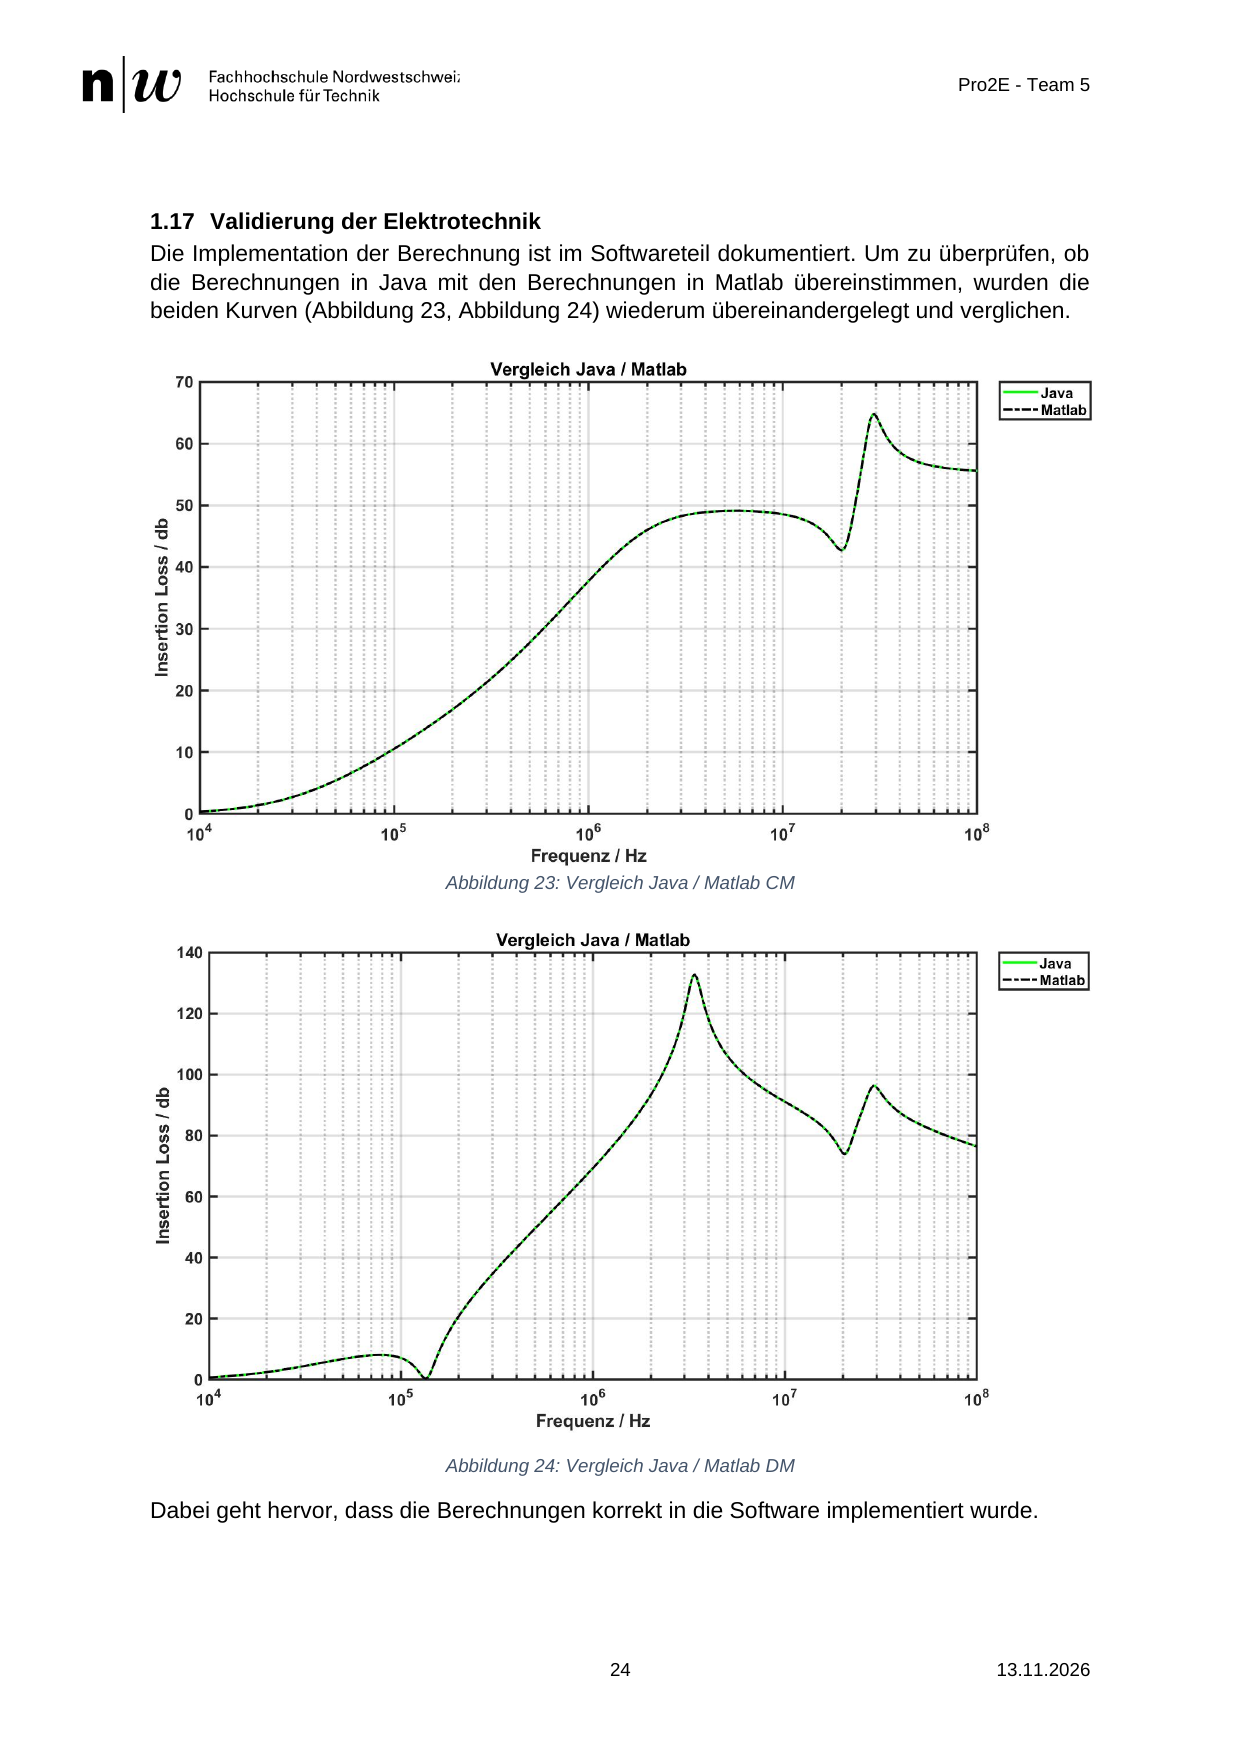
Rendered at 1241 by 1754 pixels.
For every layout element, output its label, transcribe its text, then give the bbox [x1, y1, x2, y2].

text Die Implementation der Berechnung ist im Softwareteil dokumentiert. Um zu überprüfen, ob die Berechnungen in Java mit den Berechnungen in Matlab übereinstimmen, wurden die beiden Kurven (Abbildung 23, Abbildung 24) wiederum übereinandergelegt und verglichen. [150, 240, 1090, 323]
picture [150, 342, 1095, 872]
picture [150, 913, 1095, 1437]
text Abbildung 23: Vergleich Java / Matlab CM [150, 872, 1090, 893]
text Abbildung 24: Vergleich Java / Matlab DM [150, 1455, 1090, 1477]
text Dabei geht hervor, dass die Berechnungen korrekt in die Software implementiert wurde. [150, 1497, 1090, 1524]
subtitle Validierung der Elektrotechnik [150, 208, 541, 234]
picture [81, 56, 460, 113]
